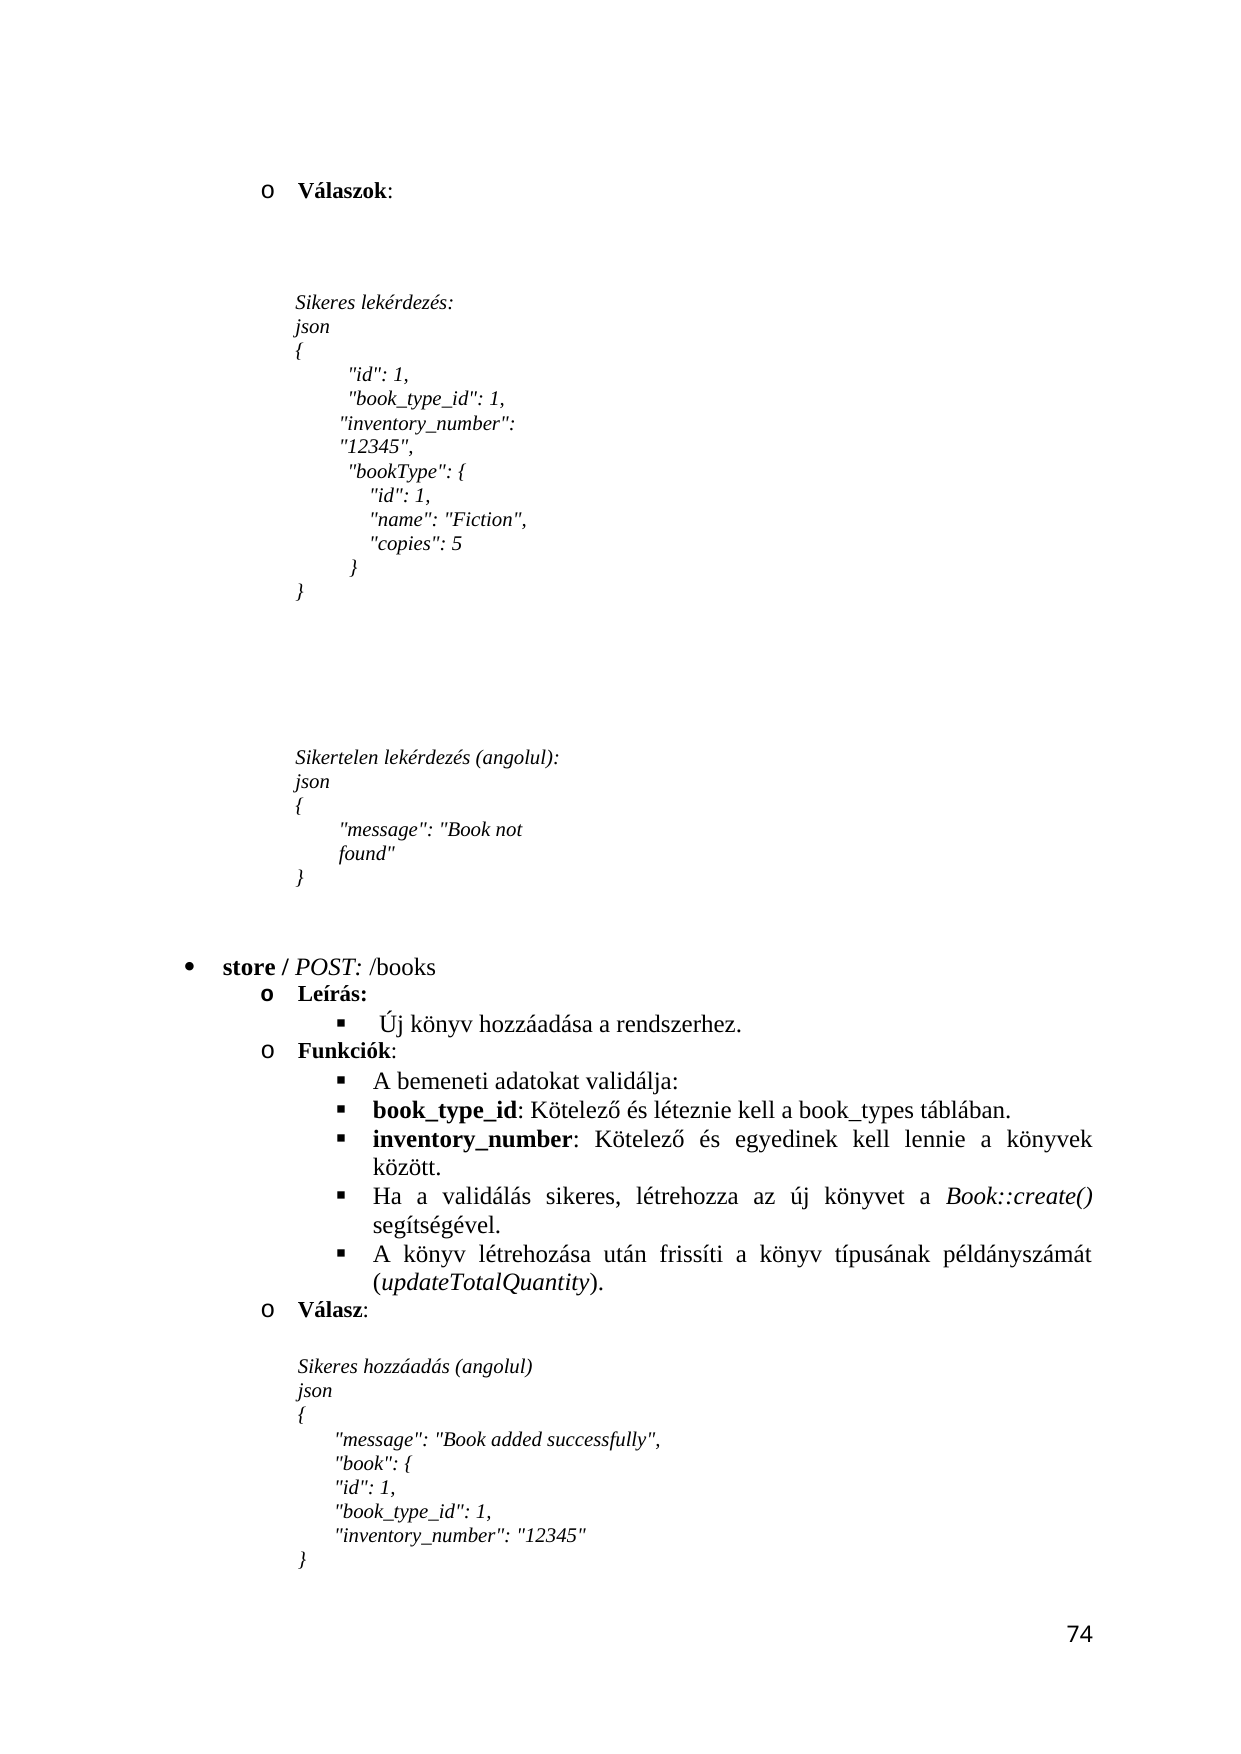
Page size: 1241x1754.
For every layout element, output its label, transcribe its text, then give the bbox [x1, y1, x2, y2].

text Sikeres lekérdezés: [295, 290, 583, 314]
text { [298, 1402, 1093, 1426]
list book_type_id: Kötelező és léteznie kell a book_types táblában. [335, 1095, 1093, 1124]
text "message": "Book not found" [338, 817, 583, 865]
text } [298, 1547, 1093, 1571]
list A könyv létrehozása után frissíti a könyv típusának példányszámát (updateTotalQuantity). [335, 1239, 1093, 1296]
text "message": "Book added successfully", [334, 1426, 1093, 1451]
list Ha a validálás sikeres, létrehozza az új könyvet a Book::create() segítségével. [335, 1181, 1093, 1239]
text "name": "Fiction", [369, 507, 583, 531]
text "copies": 5 [369, 531, 583, 555]
text Sikertelen lekérdezés (angolul): [295, 745, 583, 769]
list Válaszok: [260, 177, 1093, 206]
text "inventory_number": "12345" [334, 1523, 1093, 1547]
text "book_type_id": 1, [334, 1499, 1093, 1523]
text } [295, 865, 583, 920]
list inventory_number: Kötelező és egyedinek kell lennie a könyvek között. [335, 1124, 1093, 1181]
text "id": 1, [369, 483, 583, 507]
text "id": 1, [334, 1474, 1093, 1499]
text "bookType": { [347, 458, 583, 483]
text Sikeres hozzáadás (angolul) [298, 1354, 1093, 1378]
list Válasz: [260, 1296, 1093, 1325]
list Új könyv hozzáadása a rendszerhez. [335, 1009, 1093, 1037]
text "inventory_number": "12345", [338, 410, 583, 458]
text json [298, 1378, 1093, 1402]
text } [148, 555, 583, 579]
list store / POST: /books [185, 952, 1093, 980]
list A bemeneti adatokat validálja: [335, 1066, 1093, 1095]
text "book": { [334, 1451, 1093, 1474]
text json [295, 769, 583, 793]
text { [295, 793, 583, 817]
text } [295, 579, 583, 634]
text "id": 1, [347, 362, 583, 386]
list Leírás: [260, 980, 1093, 1009]
text "book_type_id": 1, [347, 386, 583, 410]
list Funkciók: [260, 1037, 1093, 1066]
text json [295, 314, 583, 338]
text { [295, 338, 583, 362]
